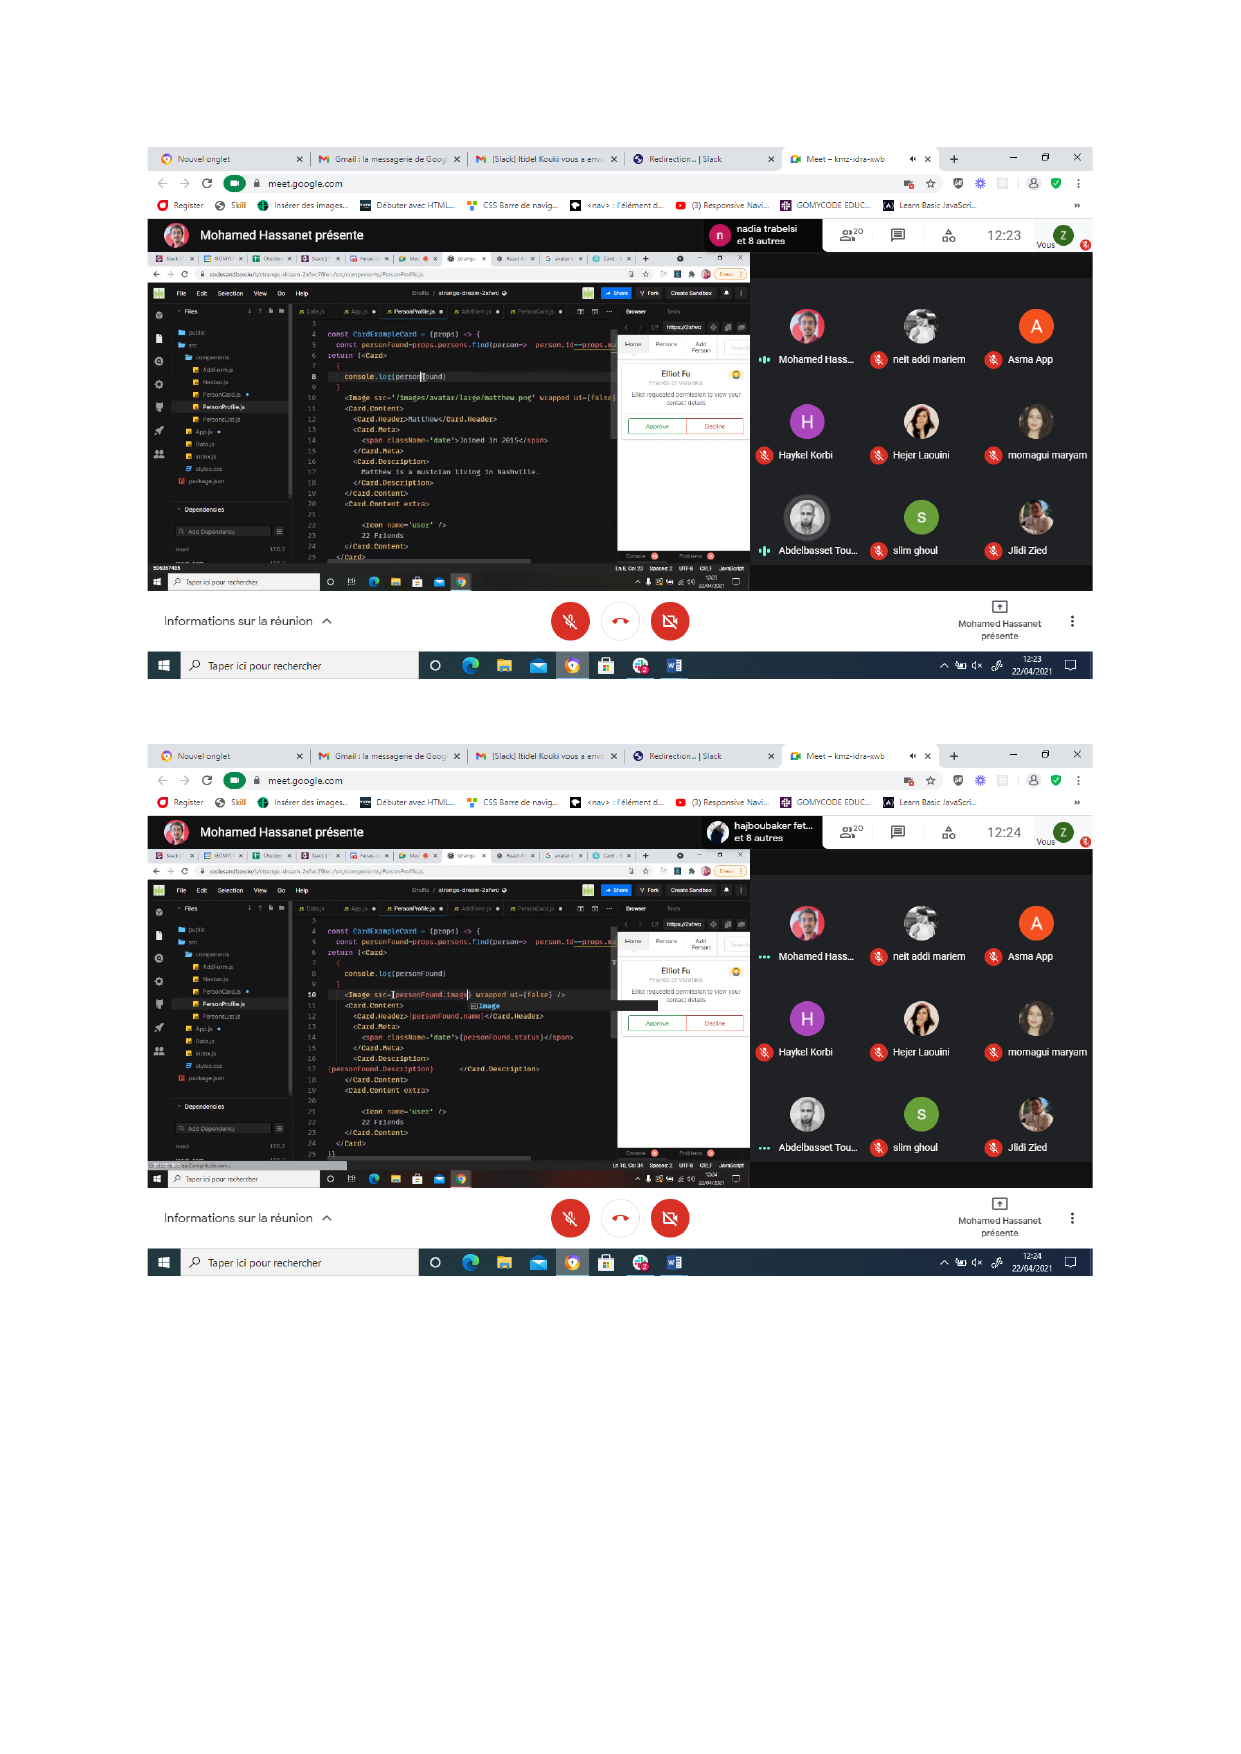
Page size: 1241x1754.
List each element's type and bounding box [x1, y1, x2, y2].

picture [147, 744, 1093, 1276]
picture [147, 147, 1093, 679]
